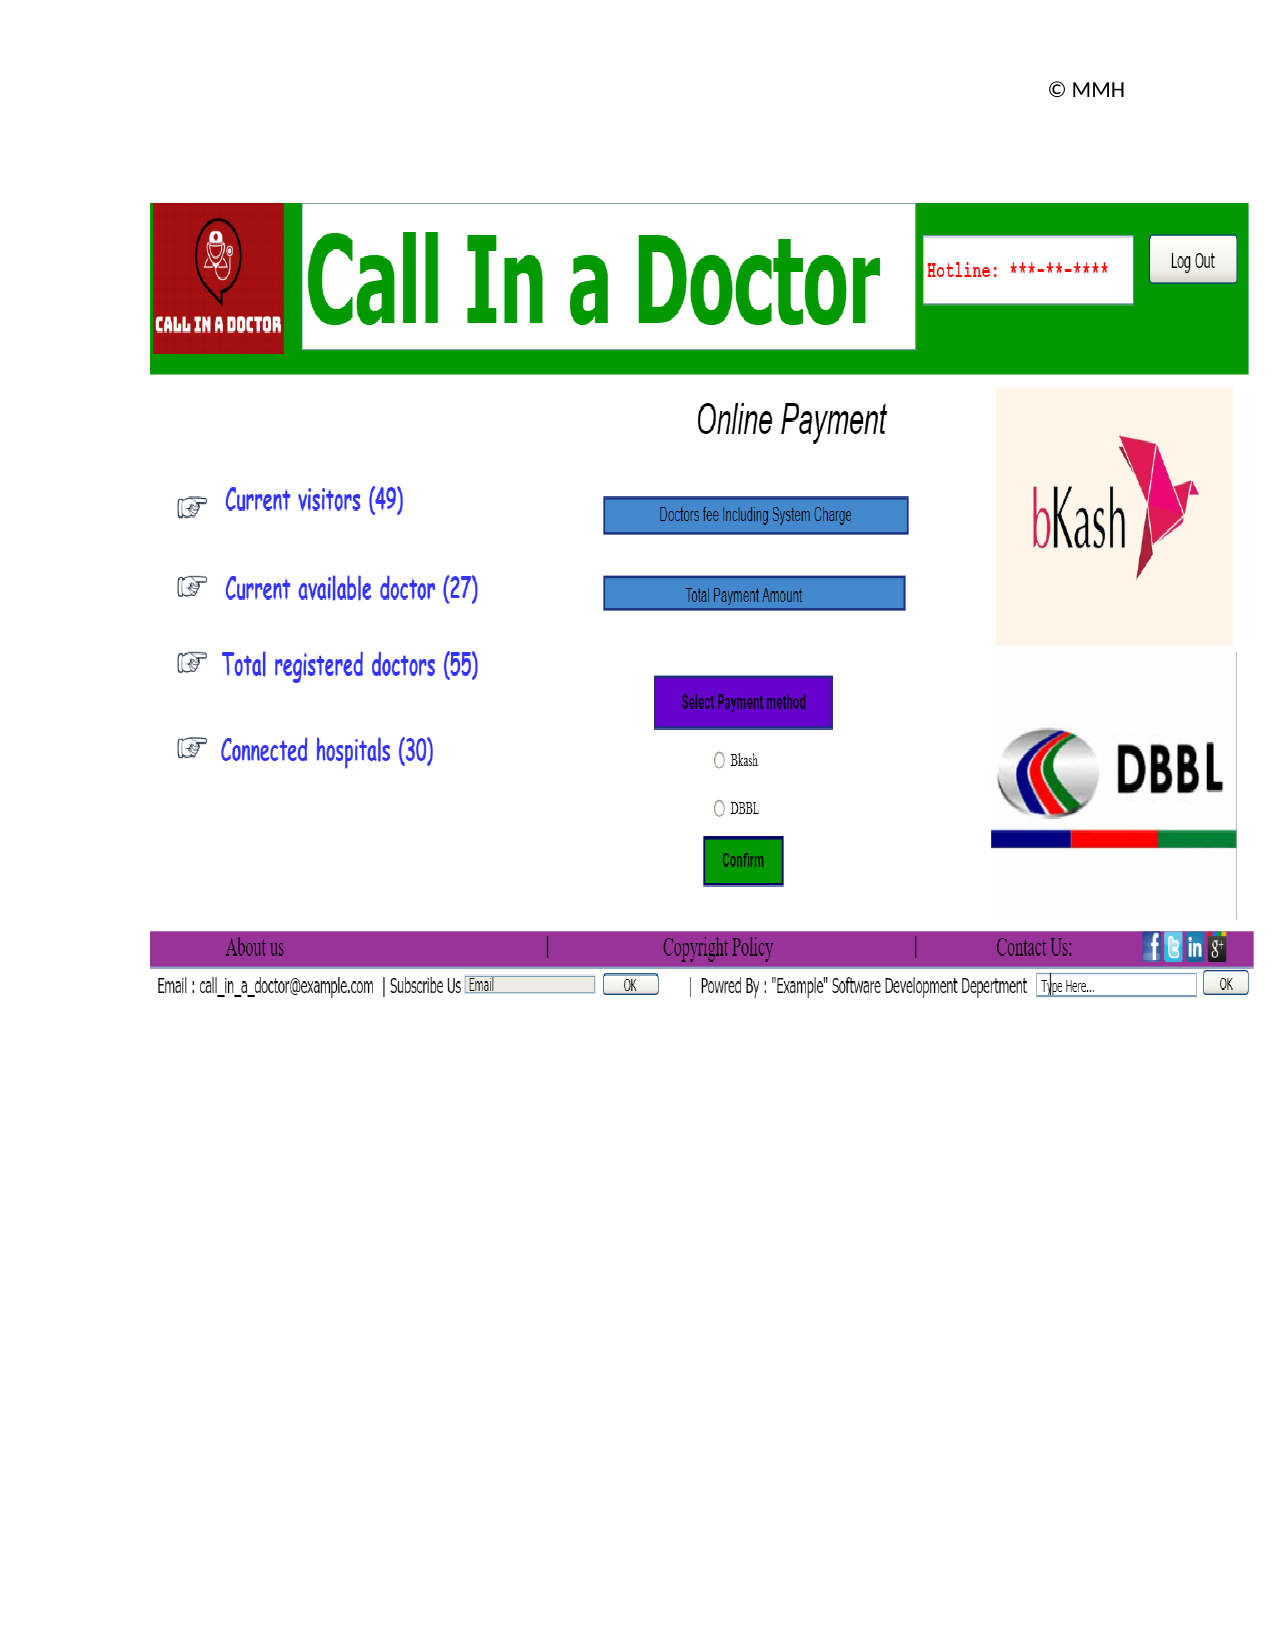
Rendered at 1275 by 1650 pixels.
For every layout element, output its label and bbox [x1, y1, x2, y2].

picture [150, 203, 1254, 1003]
